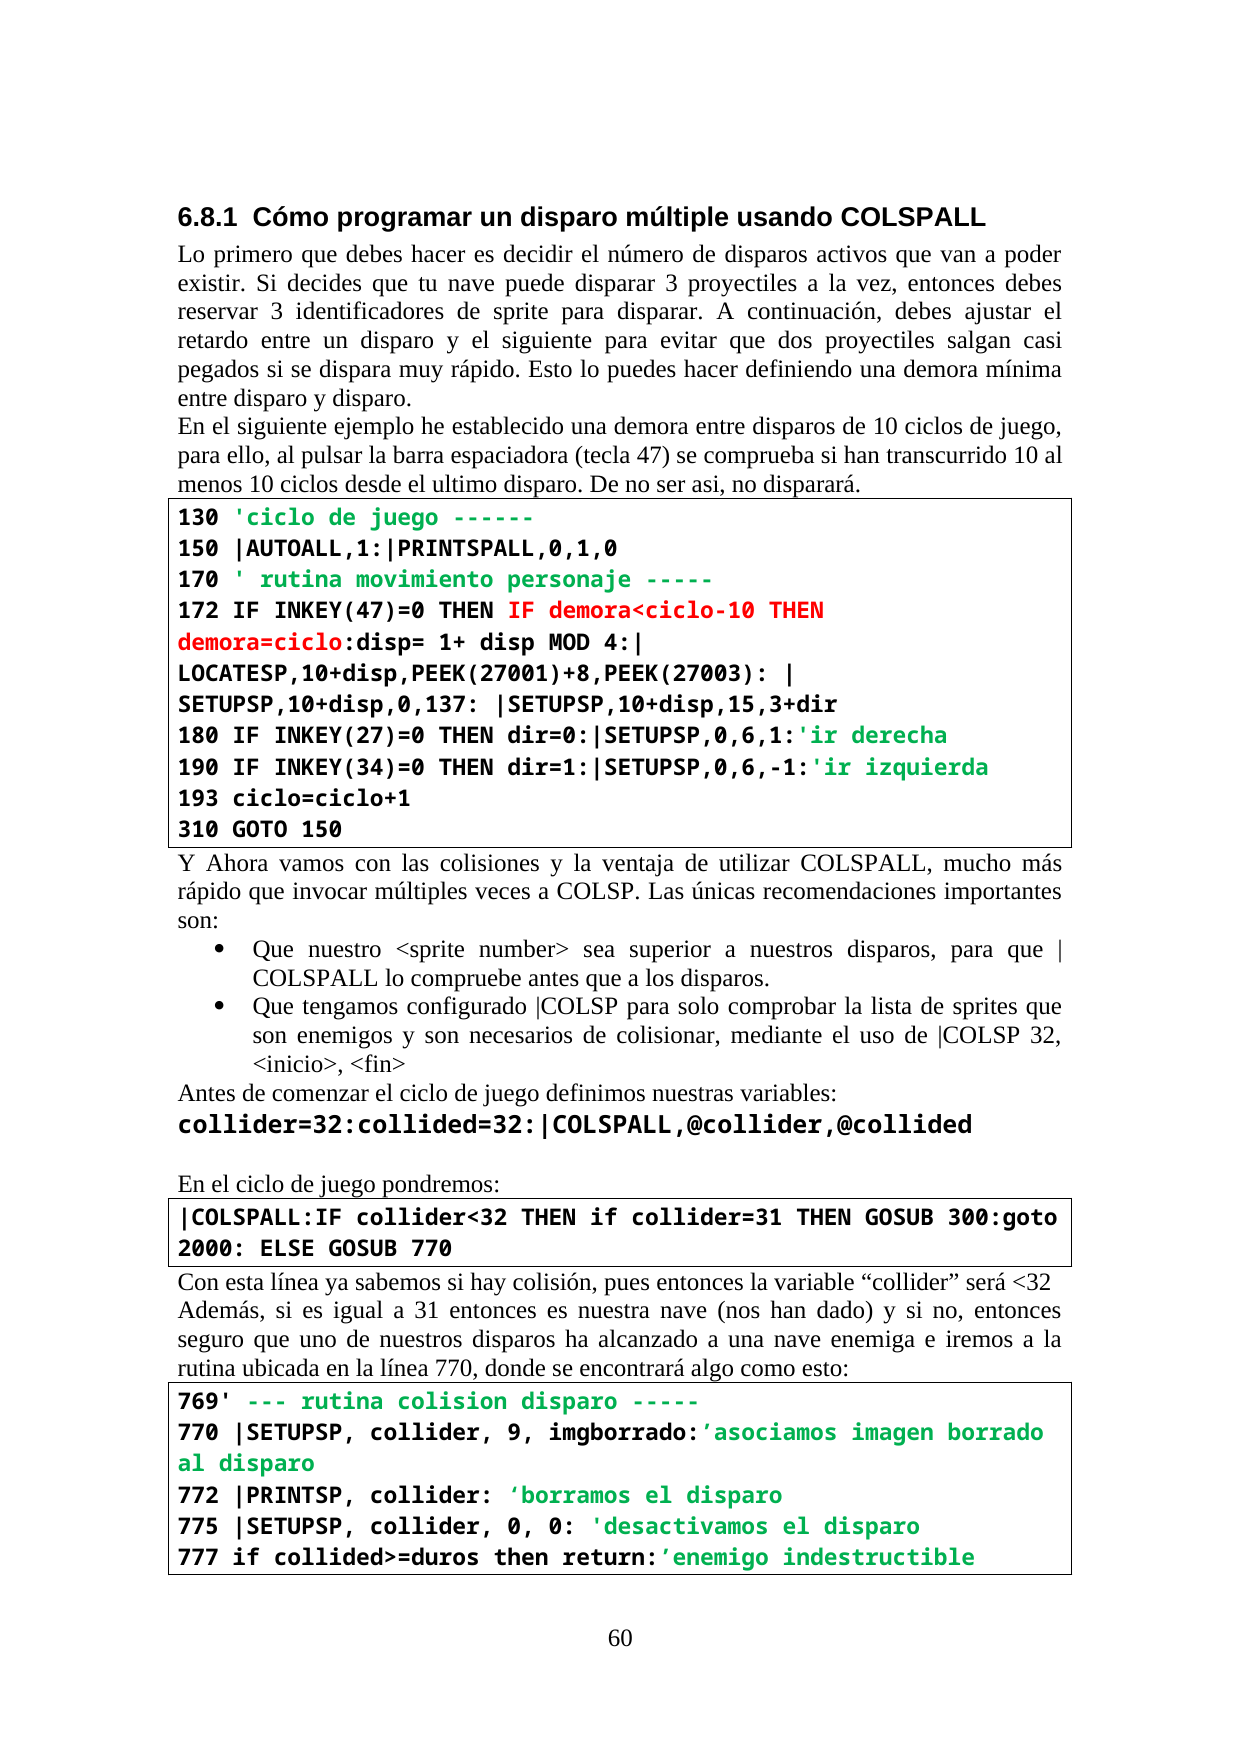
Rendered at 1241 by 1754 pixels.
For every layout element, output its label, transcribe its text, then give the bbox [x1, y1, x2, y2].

text 170 ' rutina movimiento personaje ----- [177, 563, 1063, 594]
text 777 if collided>=duros then return:’enemigo indestructible [169, 1538, 1071, 1574]
text 172 IF INKEY(47)=0 THEN IF demora<ciclo-10 THEN demora=ciclo:disp= 1+ disp MOD 4:|LOCATESP,10+disp,PEEK(27001)+8,PEEK(27003): |SETUPSP,10+disp,0,137: |SETUPSP,10+disp,15,3+dir [177, 594, 1063, 719]
text 150 |AUTOALL,1:|PRINTSPALL,0,1,0 [177, 532, 1063, 563]
text 772 |PRINTSP, collider: ‘borramos el disparo [177, 1478, 1063, 1510]
text Con esta línea ya sabemos si hay colisión, pues entonces la variable “collider” será <32 [177, 1267, 1063, 1295]
text Y Ahora vamos con las colisiones y la ventaja de utilizar COLSPALL, mucho más rápido que invocar múltiples veces a COLSP. Las únicas recomendaciones importantes son: [177, 848, 1063, 934]
list Que tengamos configurado |COLSP para solo comprobar la lista de sprites que son enemigos y son necesarios de colisionar, mediante el uso de |COLSP 32, <inicio>, <fin> [215, 991, 1063, 1078]
text Lo primero que debes hacer es decidir el número de disparos activos que van a poder existir. Si decides que tu nave puede disparar 3 proyectiles a la vez, entonces debes reservar 3 identificadores de sprite para disparar. A continuación, debes ajustar el retardo entre un disparo y el siguiente para evitar que dos proyectiles salgan casi pegados si se dispara muy rápido. Esto lo puedes hacer definiendo una demora mínima entre disparo y disparo. [177, 239, 1063, 411]
text 190 IF INKEY(34)=0 THEN dir=1:|SETUPSP,0,6,-1:'ir izquierda [177, 751, 1063, 782]
text En el ciclo de juego pondremos: [177, 1169, 1063, 1198]
subtitle Cómo programar un disparo múltiple usando COLSPALL [177, 201, 1063, 233]
text Antes de comenzar el ciclo de juego definimos nuestras variables: [177, 1078, 1063, 1106]
text |COLSPALL:IF collider<32 THEN if collider=31 THEN GOSUB 300:goto 2000: ELSE GOSUB 770 [169, 1199, 1071, 1266]
text Además, si es igual a 31 entonces es nuestra nave (nos han dado) y si no, entonces seguro que uno de nuestros disparos ha alcanzado a una nave enemiga e iremos a la rutina ubicada en la línea 770, donde se encontrará algo como esto: [177, 1295, 1063, 1382]
text 193 ciclo=ciclo+1 [177, 782, 1063, 810]
text 130 'ciclo de juego ------ [169, 499, 1071, 532]
text collider=32:collided=32:|COLSPALL,@collider,@collided [177, 1106, 1063, 1140]
text 770 |SETUPSP, collider, 9, imgborrado:’asociamos imagen borrado al disparo [177, 1416, 1063, 1478]
text En el siguiente ejemplo he establecido una demora entre disparos de 10 ciclos de juego, para ello, al pulsar la barra espaciadora (tecla 47) se comprueba si han transcurrido 10 al menos 10 ciclos desde el ultimo disparo. De no ser asi, no disparará. [177, 411, 1063, 498]
text 180 IF INKEY(27)=0 THEN dir=0:|SETUPSP,0,6,1:'ir derecha [177, 719, 1063, 751]
list Que nuestro <sprite number> sea superior a nuestros disparos, para que |COLSPALL lo compruebe antes que a los disparos. [215, 934, 1063, 991]
text 310 GOTO 150 [169, 810, 1071, 847]
text 769' --- rutina colision disparo ----- [169, 1383, 1071, 1416]
text 775 |SETUPSP, collider, 0, 0: 'desactivamos el disparo [177, 1510, 1063, 1538]
